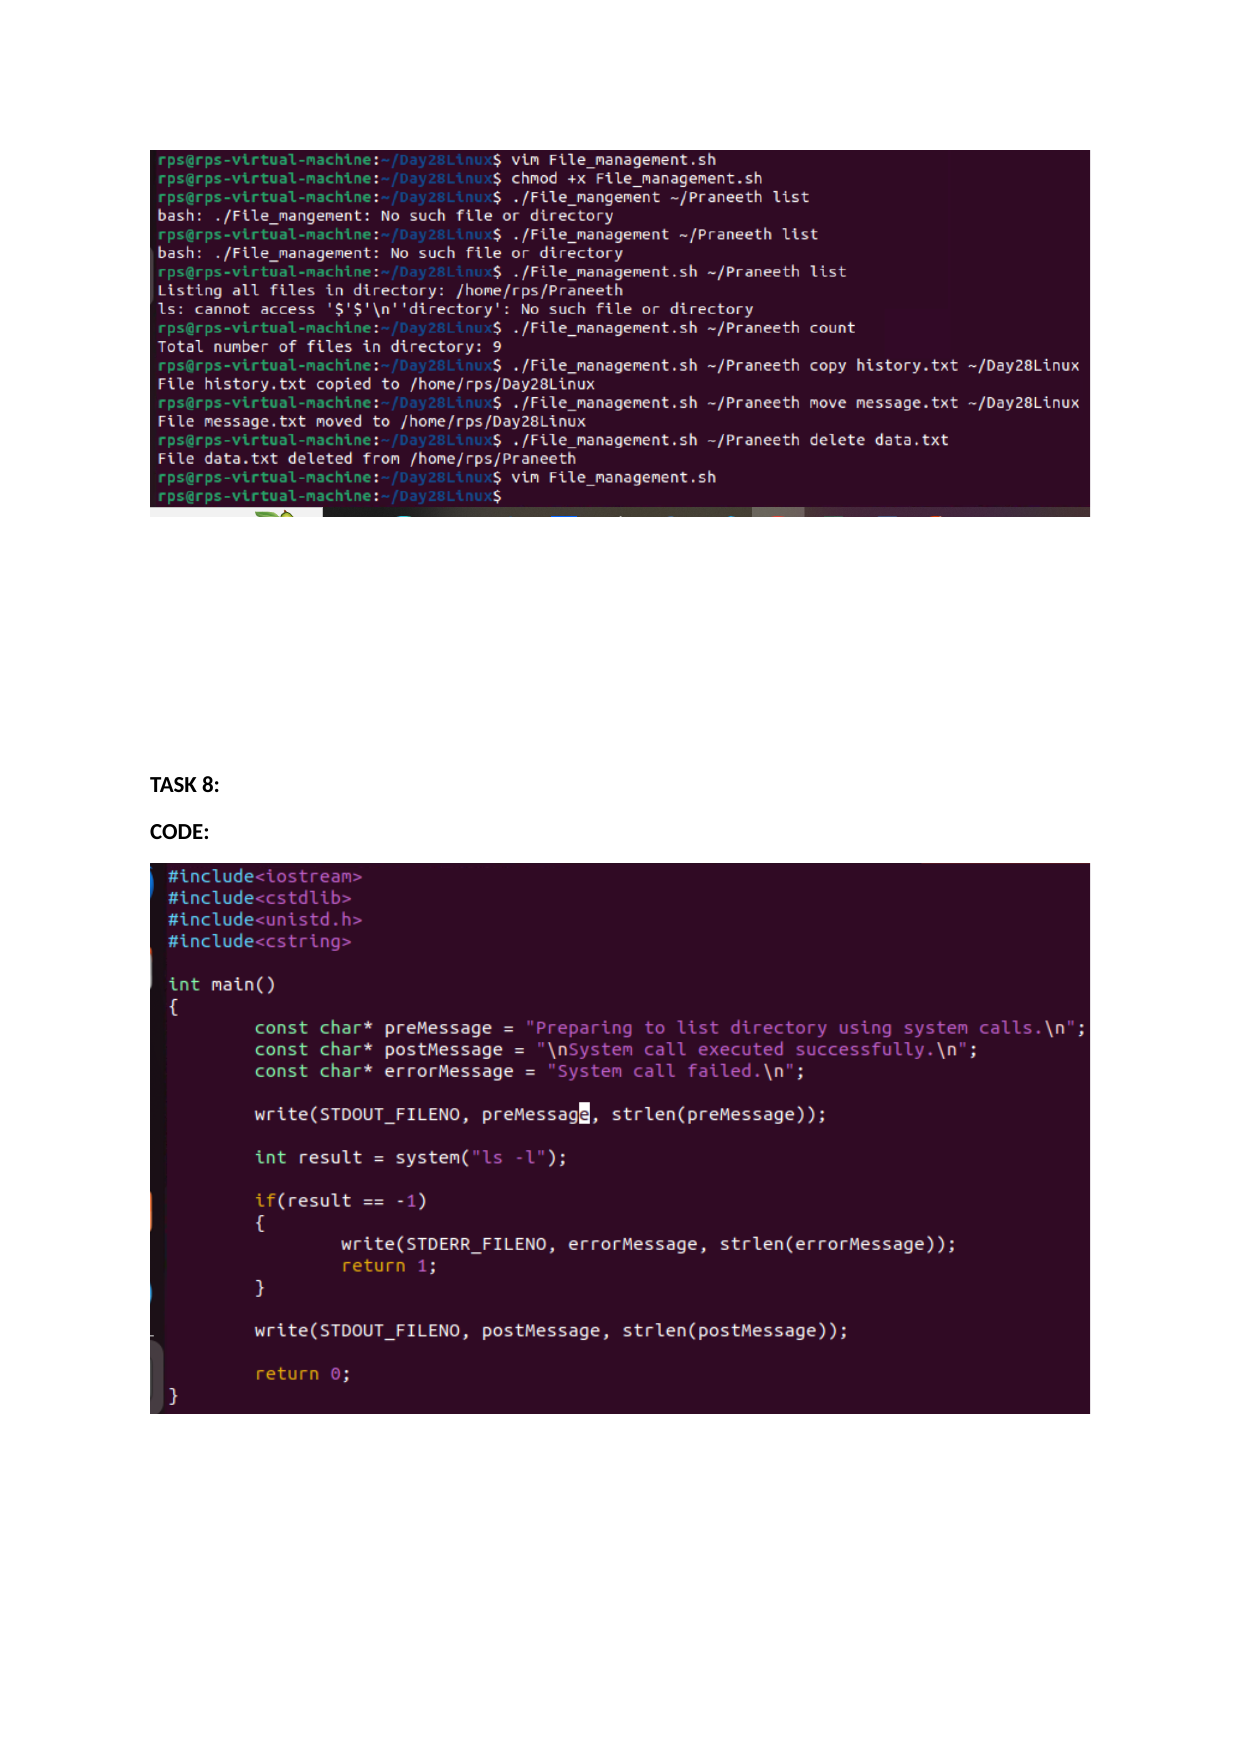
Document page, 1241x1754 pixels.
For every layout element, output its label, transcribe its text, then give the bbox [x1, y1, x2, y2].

text TASK 8: [150, 770, 1090, 798]
picture [150, 150, 1091, 517]
text CODE: [150, 817, 1090, 845]
picture [150, 863, 1091, 1414]
